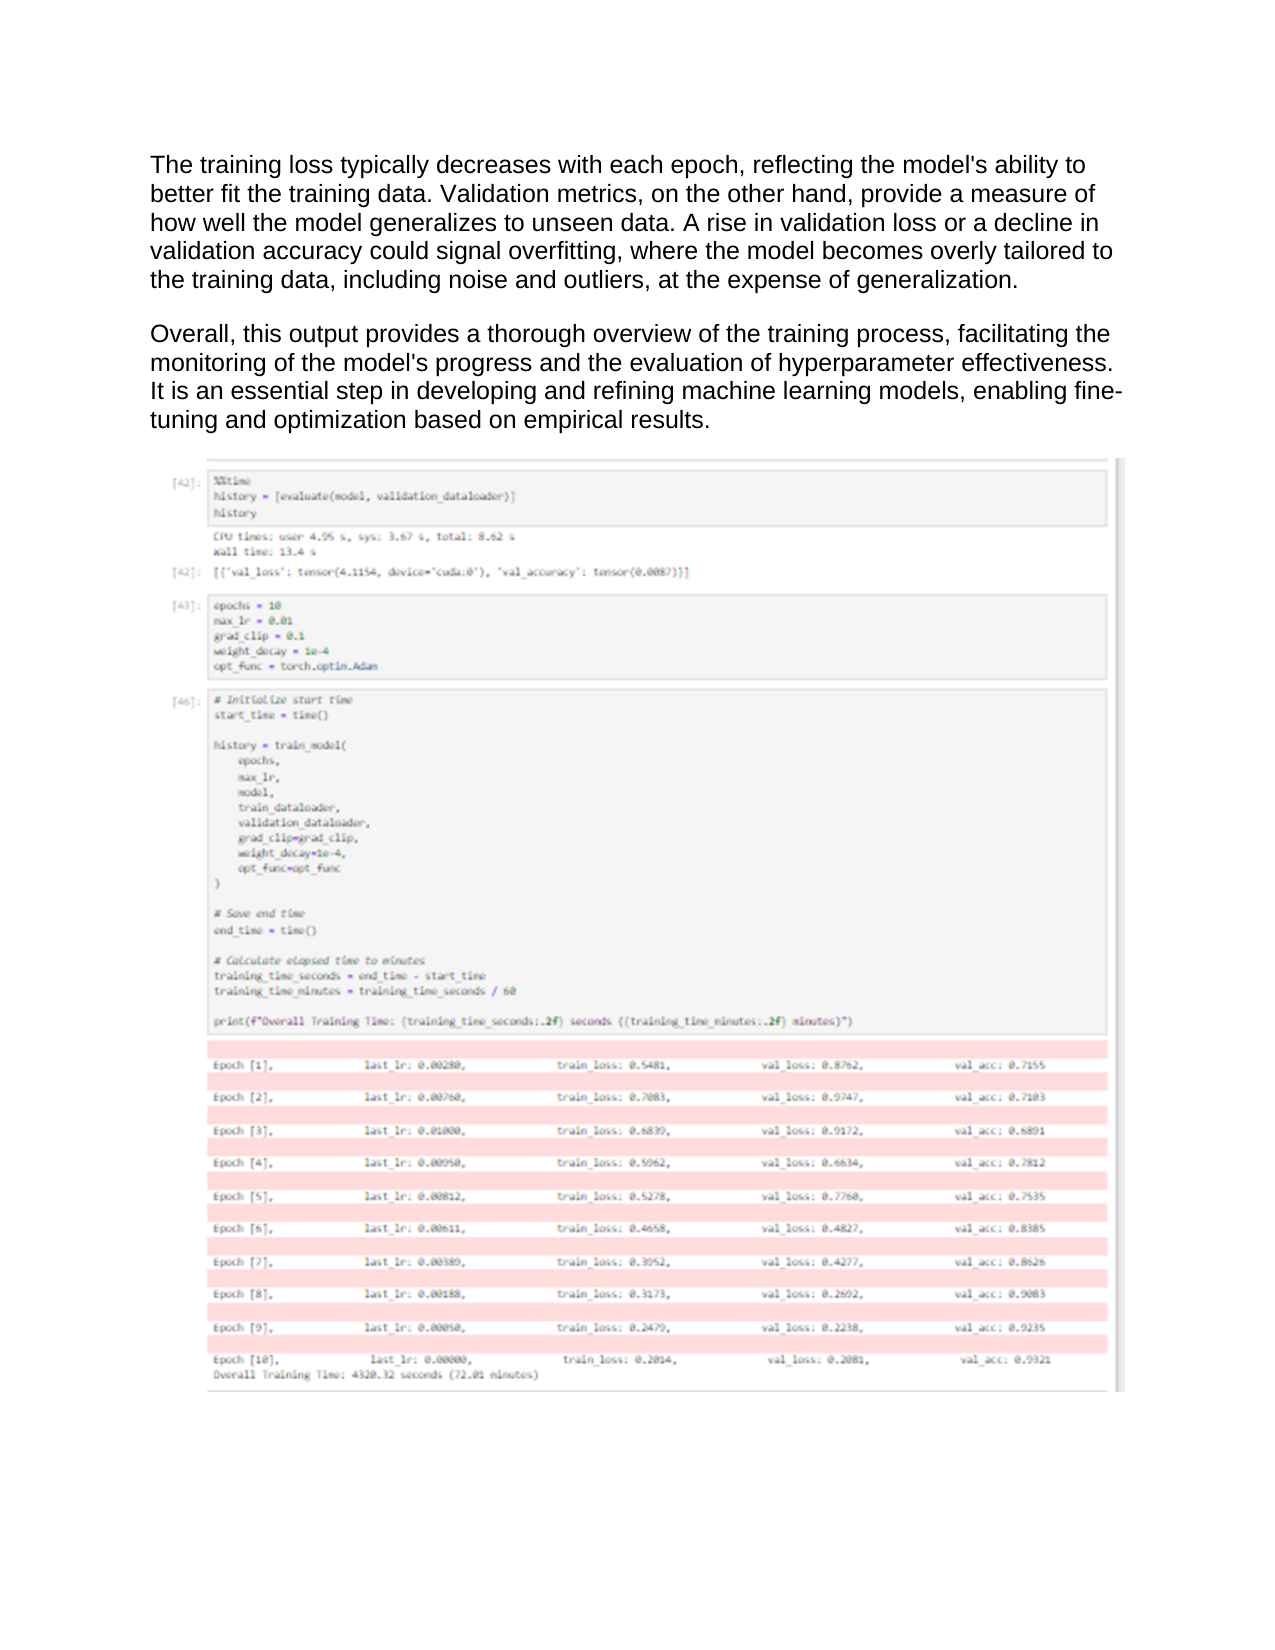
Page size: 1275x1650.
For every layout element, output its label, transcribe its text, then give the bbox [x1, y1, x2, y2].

text The training loss typically decreases with each epoch, reflecting the model's ability to better fit the training data. Validation metrics, on the other hand, provide a measure of how well the model generalizes to unseen data. A rise in validation loss or a decline in validation accuracy could signal overfitting, where the model becomes overly tailored to the training data, including noise and outliers, at the expense of generalization. [150, 150, 1125, 294]
picture [150, 458, 1125, 1392]
text Overall, this output provides a thorough overview of the training process, facilitating the monitoring of the model's progress and the evaluation of hyperparameter effectiveness. It is an essential step in developing and refining machine learning models, enabling fine-tuning and optimization based on empirical results. [150, 319, 1125, 434]
